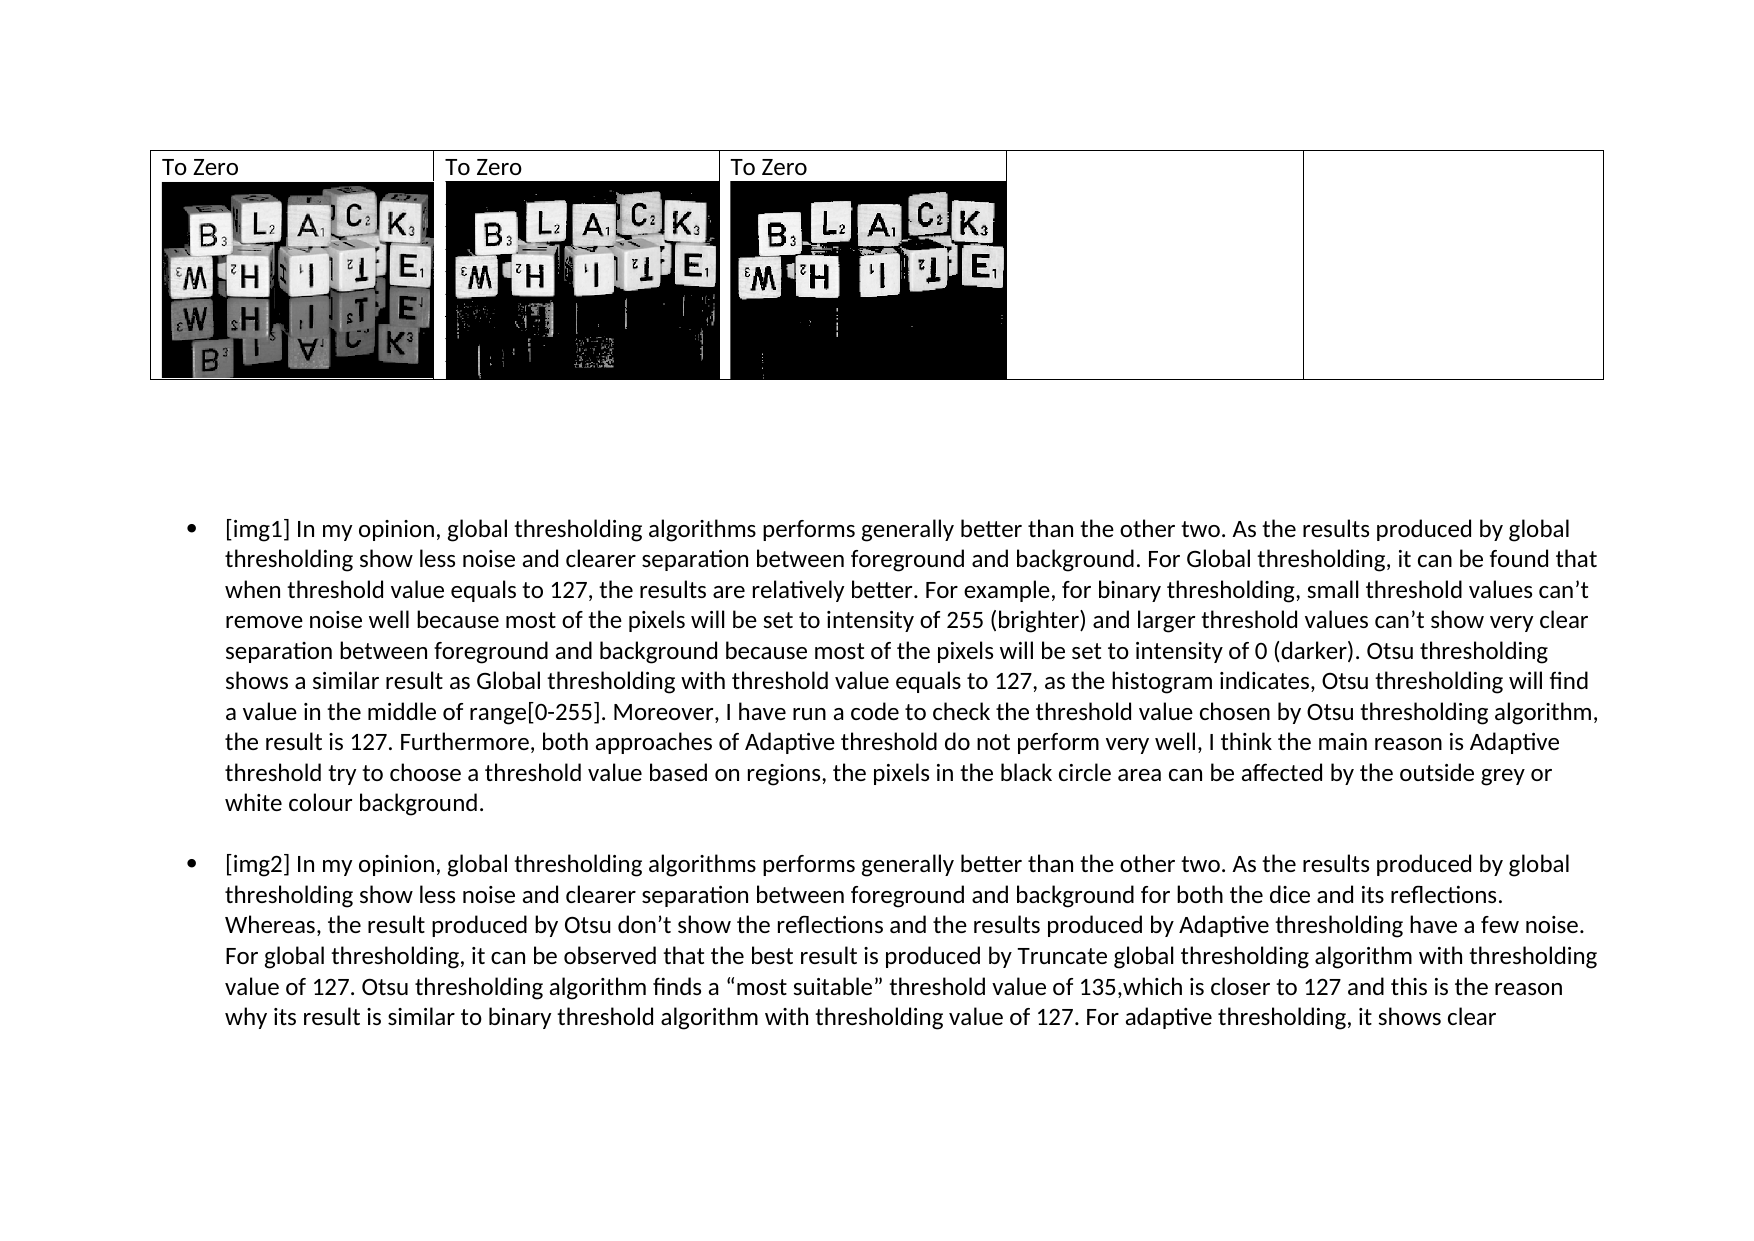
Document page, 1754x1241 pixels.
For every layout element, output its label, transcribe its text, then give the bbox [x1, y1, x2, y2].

picture [445, 181, 719, 379]
table_cell [1304, 151, 1603, 379]
picture [730, 181, 1007, 380]
table_cell To Zero [151, 151, 433, 379]
picture [161, 181, 434, 378]
table_cell To Zero [434, 151, 719, 379]
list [187, 849, 1604, 1032]
list [img1] In my opinion, global thresholding algorithms performs generally better than the other two. As the results produced by global thresholding show less noise and clearer separation between foreground and background. For Global thresholding, it can be found that when threshold value equals to 127, the results are relatively better. For example, for binary thresholding, small threshold values can’t remove noise well because most of the pixels will be set to intensity of 255 (brighter) and larger threshold values can’t show very clear separation between foreground and background because most of the pixels will be set to intensity of 0 (darker). Otsu thresholding shows a similar result as Global thresholding with threshold value equals to 127, as the histogram indicates, Otsu thresholding will find a value in the middle of range[0-255]. Moreover, I have run a code to check the threshold value chosen by Otsu thresholding algorithm, the result is 127. Furthermore, both approaches of Adaptive threshold do not perform very well, I think the main reason is Adaptive threshold try to choose a threshold value based on regions, the pixels in the black circle area can be affected by the outside grey or white colour background. [187, 513, 1604, 818]
table_cell To Zero [720, 151, 1006, 379]
